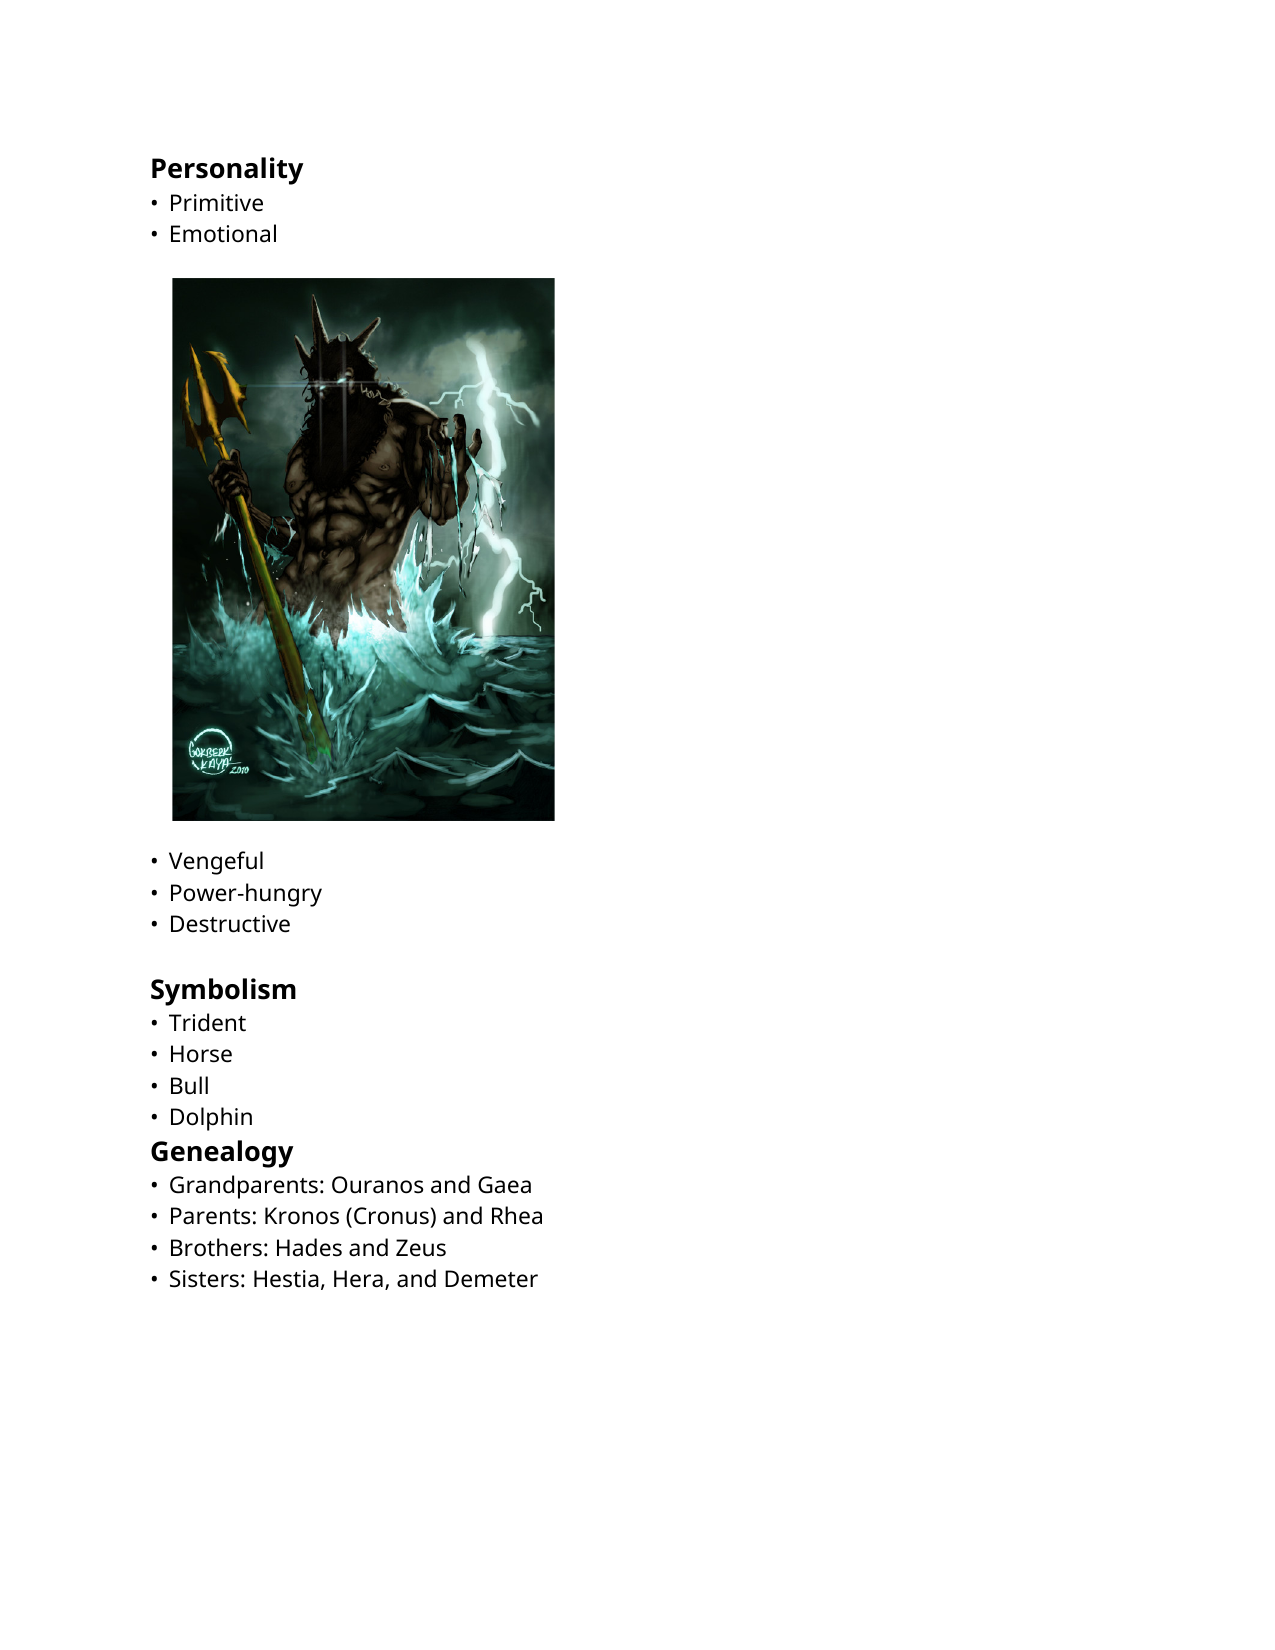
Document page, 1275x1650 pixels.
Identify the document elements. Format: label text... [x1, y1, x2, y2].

list Emotional [150, 218, 1125, 249]
list Parents: Kronos (Cronus) and Rhea [150, 1200, 1125, 1231]
list Power-hungry [150, 876, 1125, 908]
list Trident [150, 1007, 1125, 1038]
list Dolphin [150, 1101, 1125, 1132]
text Personality [150, 150, 1125, 187]
list Primitive [150, 187, 1125, 218]
list Grandparents: Ouranos and Gaea [150, 1169, 1125, 1200]
text Genealogy [150, 1132, 1125, 1169]
list Destructive [150, 908, 1125, 939]
text Symbolism [150, 970, 1125, 1007]
list Brothers: Hades and Zeus [150, 1231, 1125, 1263]
picture [172, 278, 555, 821]
list Sisters: Hestia, Hera, and Demeter [150, 1263, 1125, 1294]
list Bull [150, 1069, 1125, 1101]
list Horse [150, 1038, 1125, 1069]
